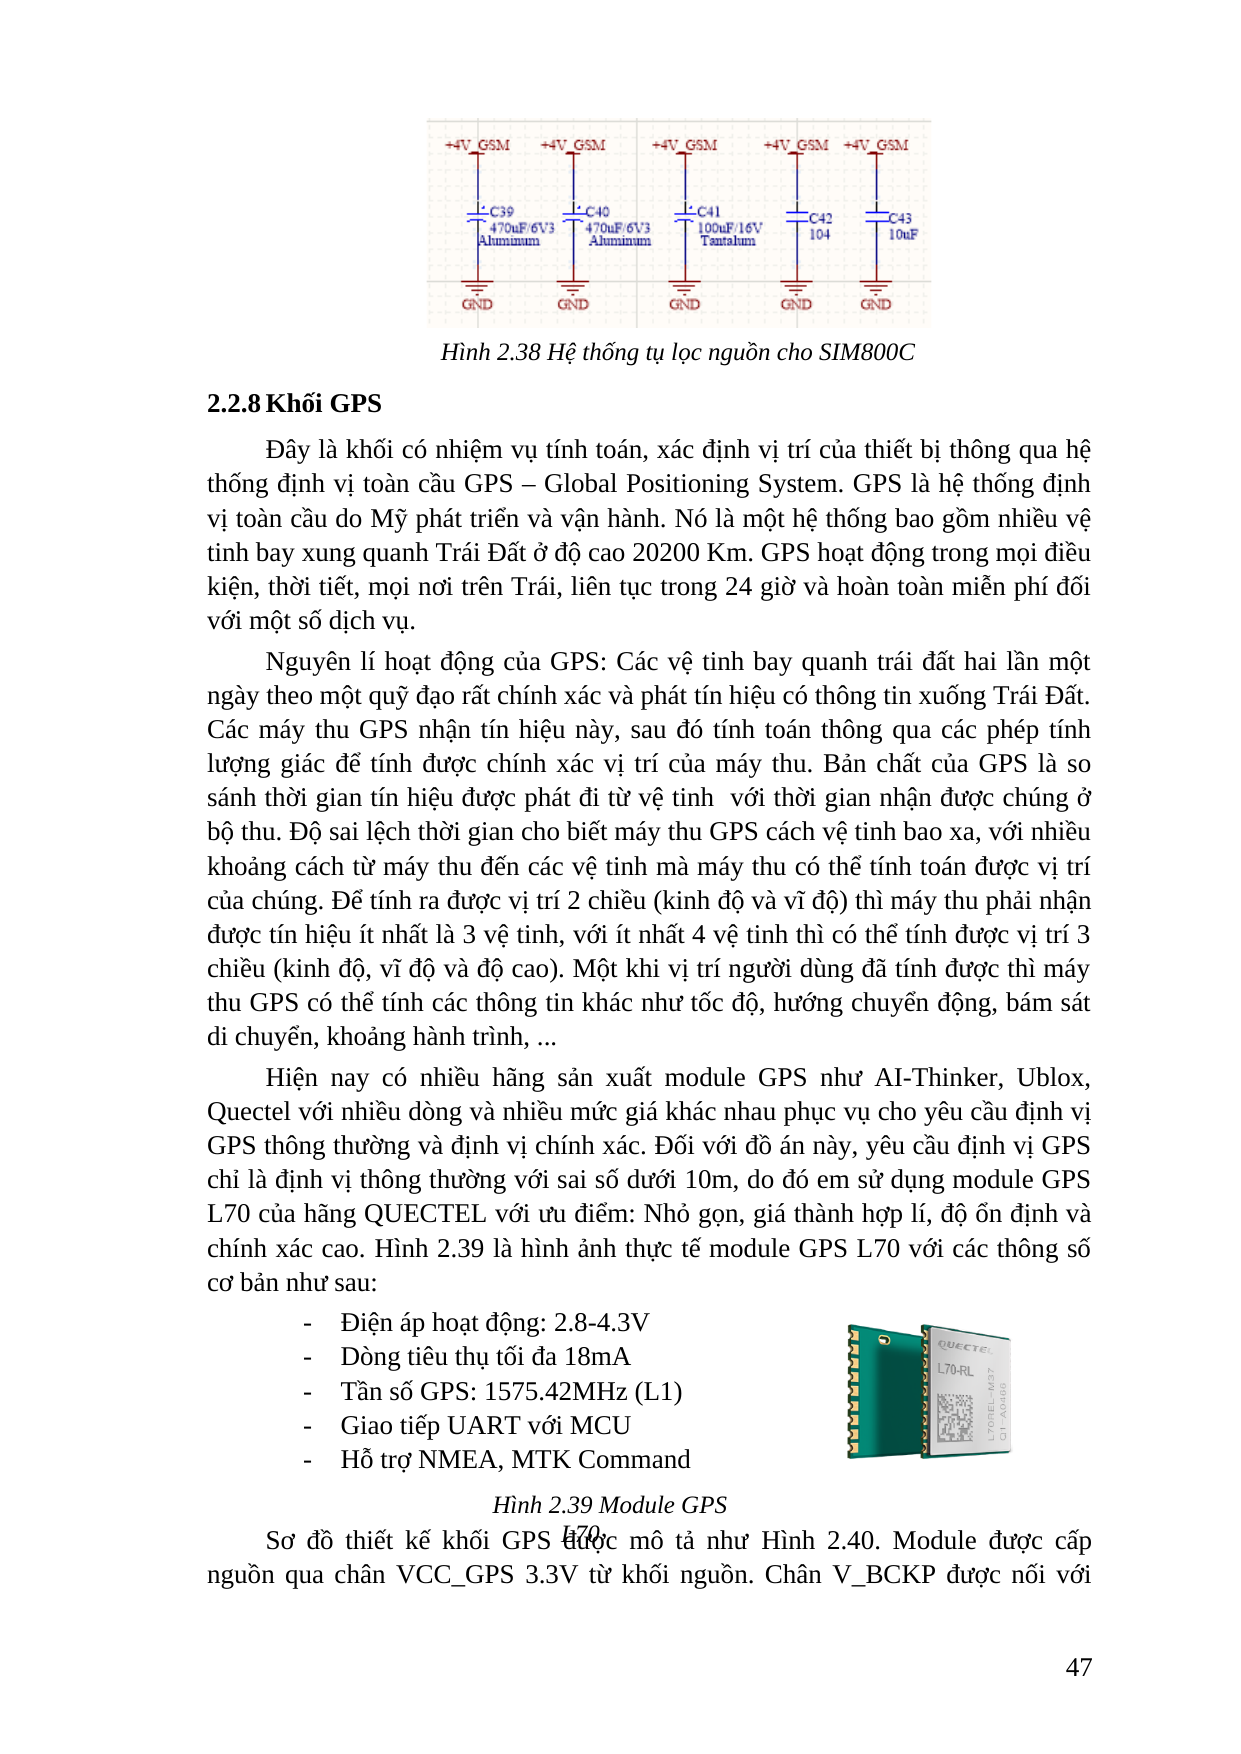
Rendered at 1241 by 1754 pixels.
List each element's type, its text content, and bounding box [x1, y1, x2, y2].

list Điện áp hoạt động: 2.8-4.3V [303, 1306, 1092, 1337]
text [207, 1524, 1092, 1589]
list Hỗ trợ NMEA, MTK Command [303, 1443, 1092, 1474]
text Nguyên lí hoạt động của GPS: Các vệ tinh bay quanh trái đất hai lần một ngày theo một quỹ đạo rất chính xác và phát tín hiệu có thông tin xuống Trái Đất. Các máy thu GPS nhận tín hiệu này, sau đó tính toán thông qua các phép tính lượng giác để tính được chính xác vị trí của máy thu. Bản chất của GPS là so sánh thời gian tín hiệu được phát đi từ vệ tinh với thời gian nhận được chúng ở bộ thu. Độ sai lệch thời gian cho biết máy thu GPS cách vệ tinh bao xa, với nhiều khoảng cách từ máy thu đến các vệ tinh mà máy thu có thể tính toán được vị trí của chúng. Để tính ra được vị trí 2 chiều (kinh độ và vĩ độ) thì máy thu phải nhận được tín hiệu ít nhất là 3 vệ tinh, với ít nhất 4 vệ tinh thì có thể tính được vị trí 3 chiều (kinh độ, vĩ độ và độ cao). Một khi vị trí người dùng đã tính được thì máy thu GPS có thể tính các thông tin khác như tốc độ, hướng chuyển động, bám sát di chuyển, khoảng hành trình, ... [207, 645, 1092, 1052]
picture [426, 118, 932, 328]
list Dòng tiêu thụ tối đa 18mA [303, 1341, 1092, 1372]
picture [752, 1261, 1093, 1484]
list Tần số GPS: 1575.42MHz (L1) [303, 1375, 1092, 1406]
list Giao tiếp UART với MCU [303, 1409, 1092, 1440]
text Đây là khối có nhiệm vụ tính toán, xác định vị trí của thiết bị thông qua hệ thống định vị toàn cầu GPS – Global Positioning System. GPS là hệ thống định vị toàn cầu do Mỹ phát triển và vận hành. Nó là một hệ thống bao gồm nhiều vệ tinh bay xung quanh Trái Đất ở độ cao 20200 Km. GPS hoạt động trong mọi điều kiện, thời tiết, mọi nơi trên Trái, liên tục trong 24 giờ và hoàn toàn miễn phí đối với một số dịch vụ. [207, 433, 1092, 635]
subtitle Khối GPS [207, 387, 1092, 418]
